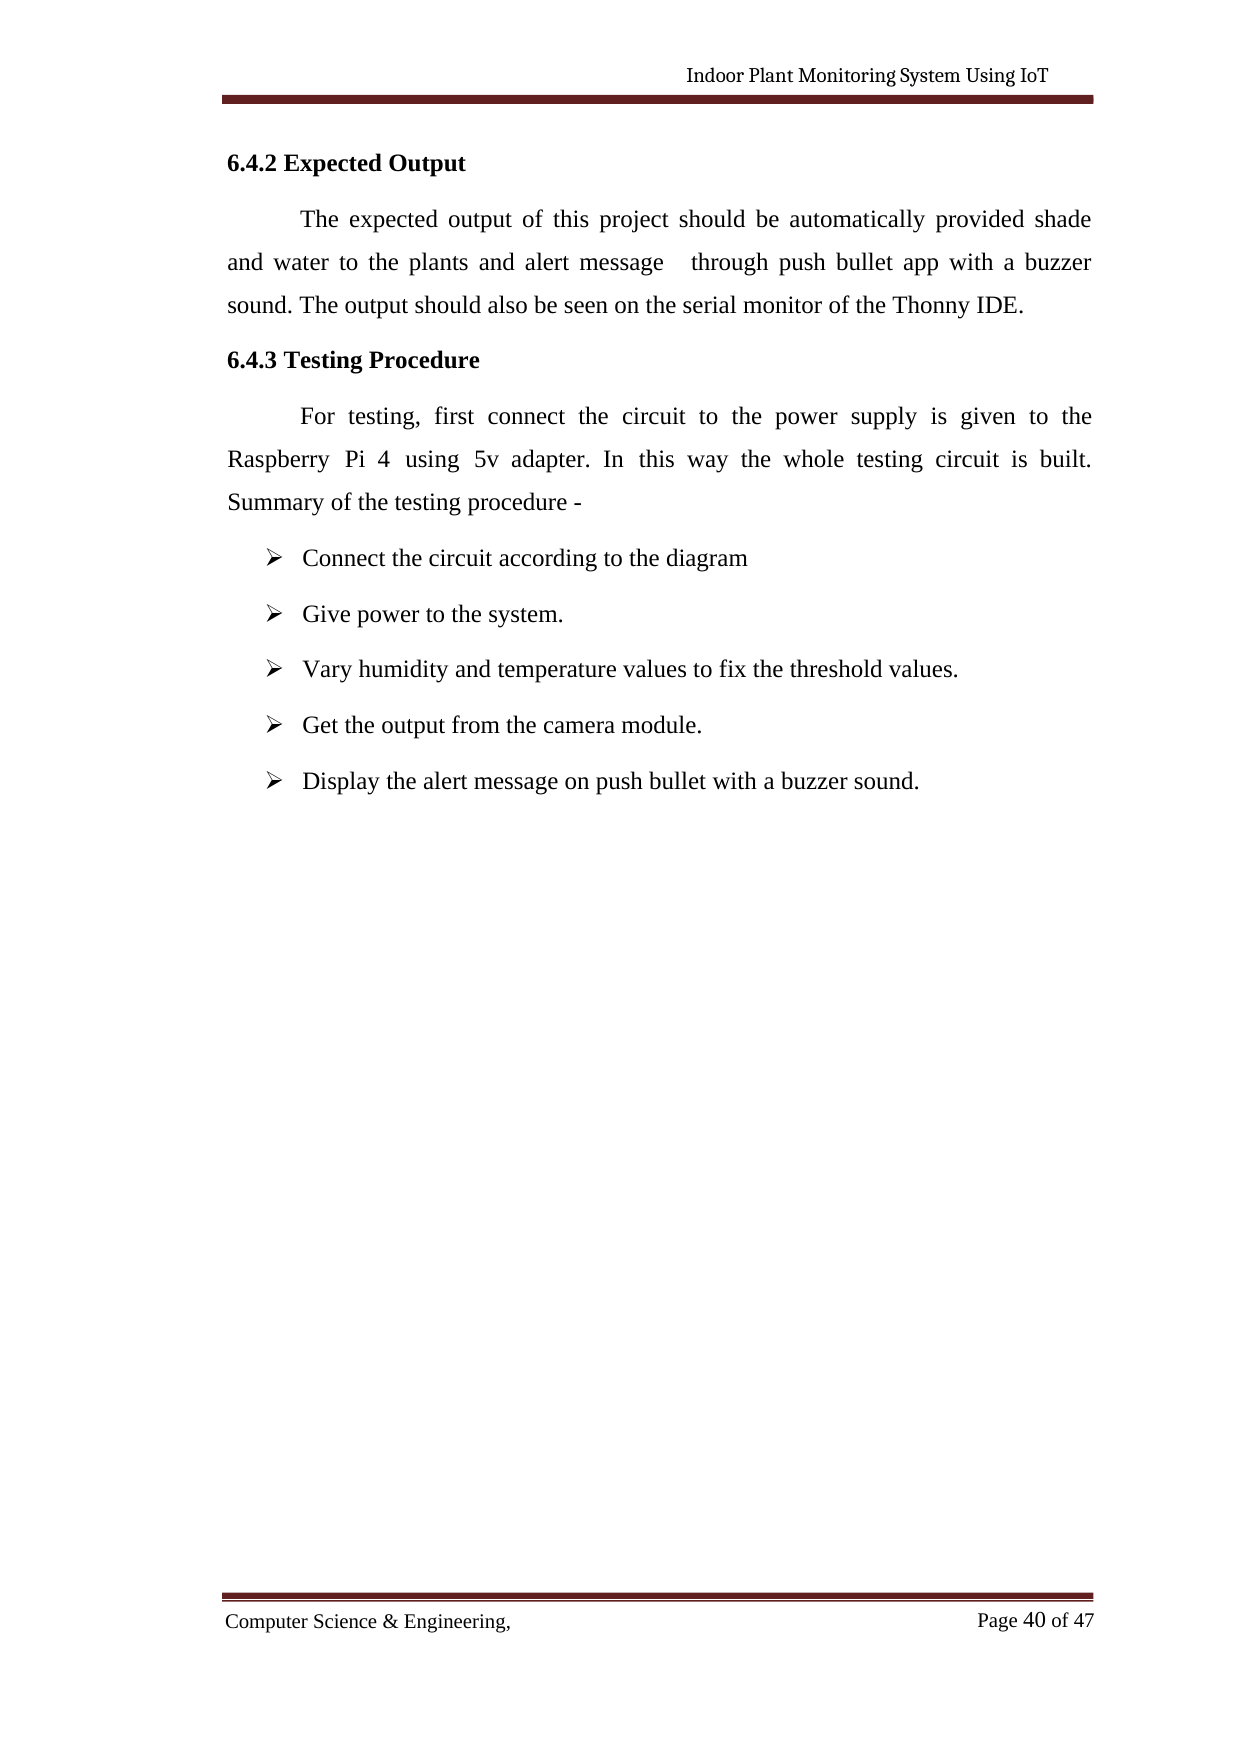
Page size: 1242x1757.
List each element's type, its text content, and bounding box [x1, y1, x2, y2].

text The expected output of this project should be automatically provided shade and water to the plants and alert message through push bullet app with a buzzer sound. The output should also be seen on the serial monitor of the Thonny IDE. [227, 204, 1092, 319]
subtitle Testing Procedure [227, 346, 1135, 374]
list Vary humidity and temperature values to fix the threshold values. [264, 654, 1135, 683]
list Give power to the system. [264, 599, 1135, 627]
subtitle Expected Output [227, 148, 1135, 177]
text For testing, first connect the circuit to the power supply is given to the Raspberry Pi 4 using 5v adapter. In this way the whole testing circuit is built. Summary of the testing procedure - [227, 401, 1092, 516]
list Display the alert message on push bullet with a buzzer sound. [264, 766, 1135, 794]
list Get the output from the camera module. [264, 710, 1135, 739]
list Connect the circuit according to the diagram [264, 543, 1135, 572]
